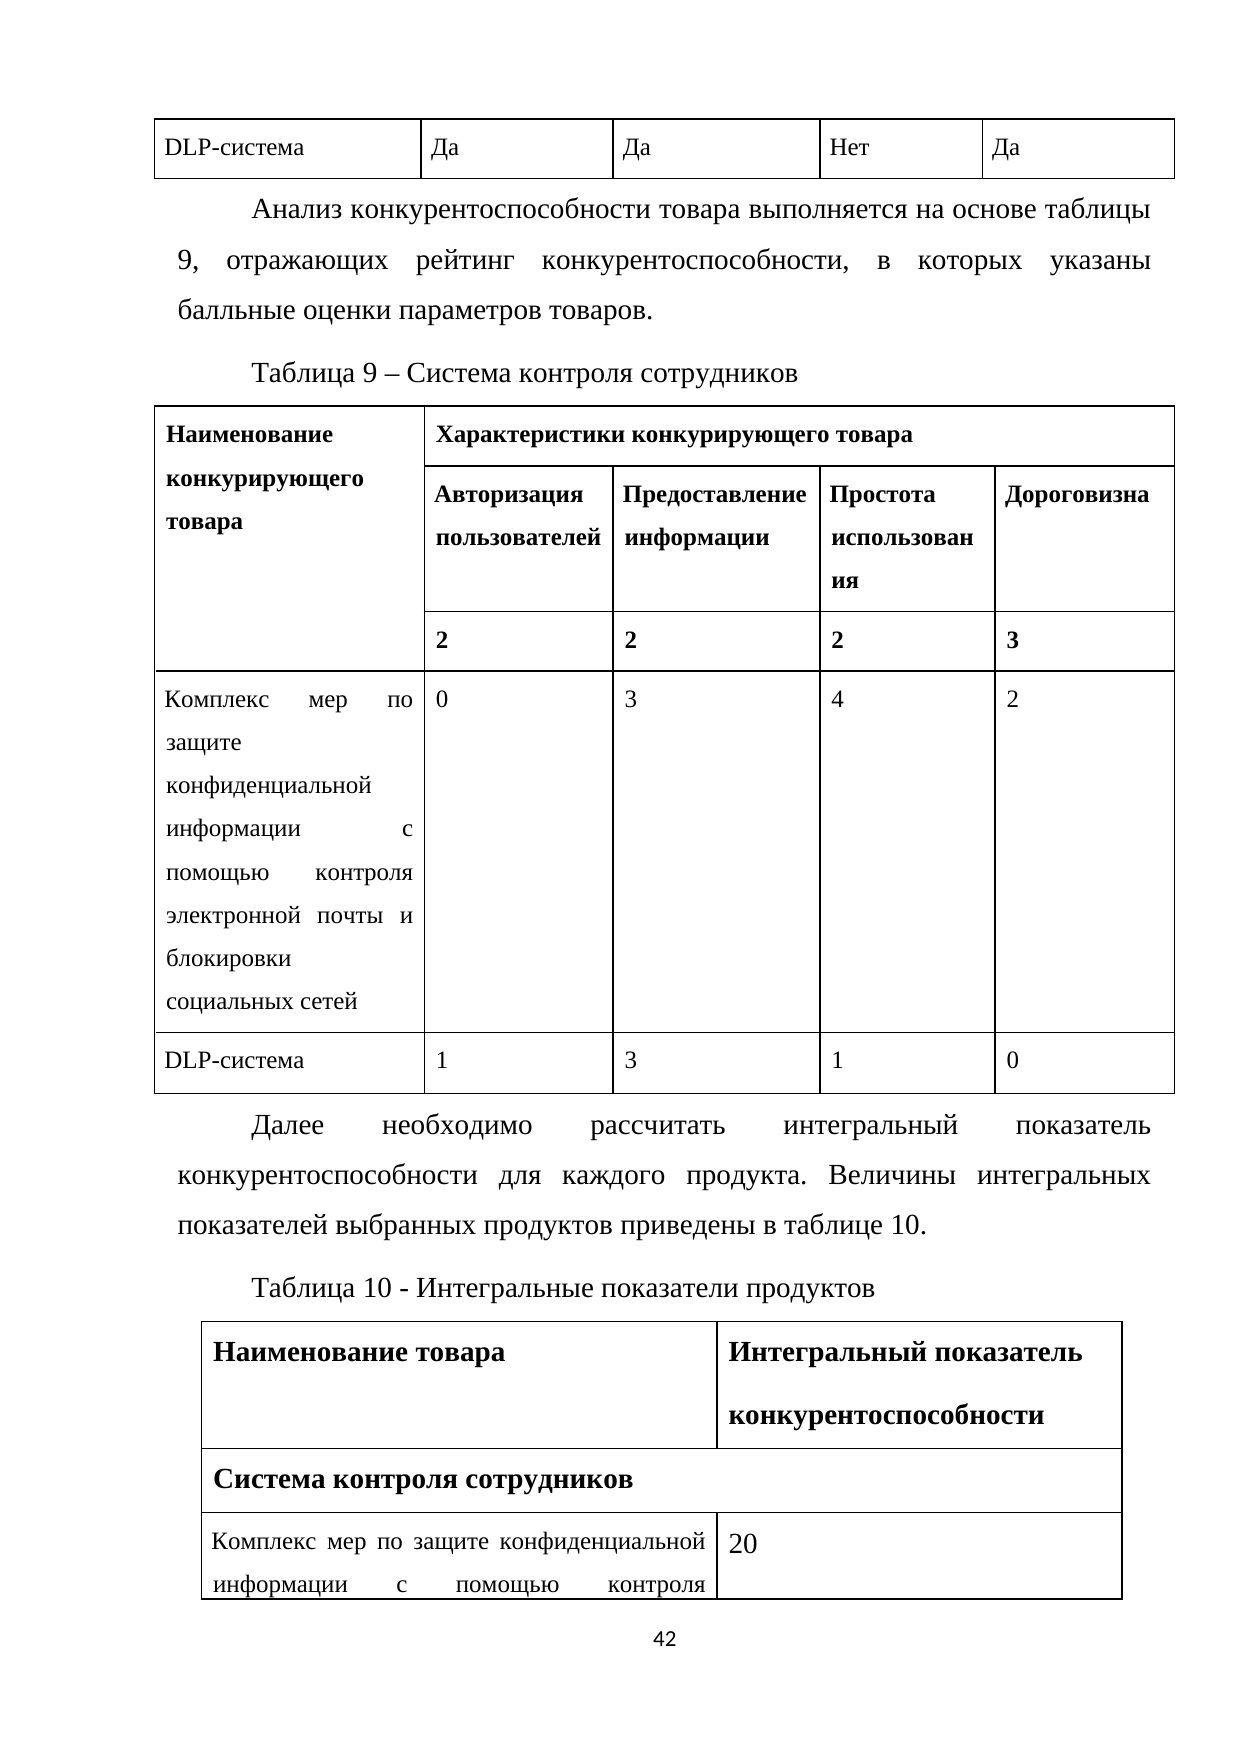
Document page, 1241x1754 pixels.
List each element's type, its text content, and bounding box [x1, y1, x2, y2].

table_cell 2 [821, 612, 994, 670]
text Анализ конкурентоспособности товара выполняется на основе таблицы 9, отражающих рейтинг конкурентоспособности, в которых указаны балльные оценки параметров товаров. [177, 192, 1152, 326]
table_cell 1 [821, 1033, 994, 1093]
table_cell Дороговизна [996, 467, 1174, 611]
table_cell Авторизация пользователей [425, 467, 612, 611]
table_header Характеристики конкурирующего товара [425, 407, 1174, 465]
table_cell Да [614, 120, 819, 178]
table_cell 20 [718, 1513, 1121, 1598]
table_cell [202, 1513, 716, 1598]
table_cell 3 [614, 672, 819, 1031]
table_cell DLP-система [155, 1033, 424, 1093]
table_cell Простота использования [821, 467, 994, 611]
table_cell 2 [614, 612, 819, 670]
table_cell Да [983, 120, 1174, 178]
text Таблица 10 - Интегральные показатели продуктов [177, 1270, 1152, 1304]
table_cell DLP-система [155, 120, 420, 178]
table_cell 2 [996, 672, 1174, 1031]
table_cell 0 [996, 1033, 1174, 1093]
table_cell 2 [425, 612, 612, 670]
table_cell 1 [425, 1033, 612, 1093]
table_cell Система контроля сотрудников [202, 1449, 1121, 1512]
table_cell Предоставление информации [614, 467, 819, 611]
table_cell 3 [614, 1033, 819, 1093]
table_cell 0 [425, 672, 612, 1031]
table_header Наименование конкурирующего товара [155, 407, 424, 670]
table_cell 3 [996, 612, 1174, 670]
text Таблица 9 – Система контроля сотрудников [177, 355, 1152, 389]
table_cell Комплекс мер по защите конфиденциальной информации с помощью контроля электронной почты и блокировки социальных сетей [155, 671, 424, 1031]
table_header Интегральный показатель конкурентоспособности [718, 1322, 1121, 1448]
table_cell Да [422, 120, 612, 178]
text Далее необходимо рассчитать интегральный показатель конкурентоспособности для каждого продукта. Величины интегральных показателей выбранных продуктов приведены в таблице 10. [177, 1107, 1152, 1241]
table_header Наименование товара [202, 1322, 716, 1448]
table_cell 4 [821, 672, 994, 1031]
table_cell Нет [821, 120, 982, 178]
